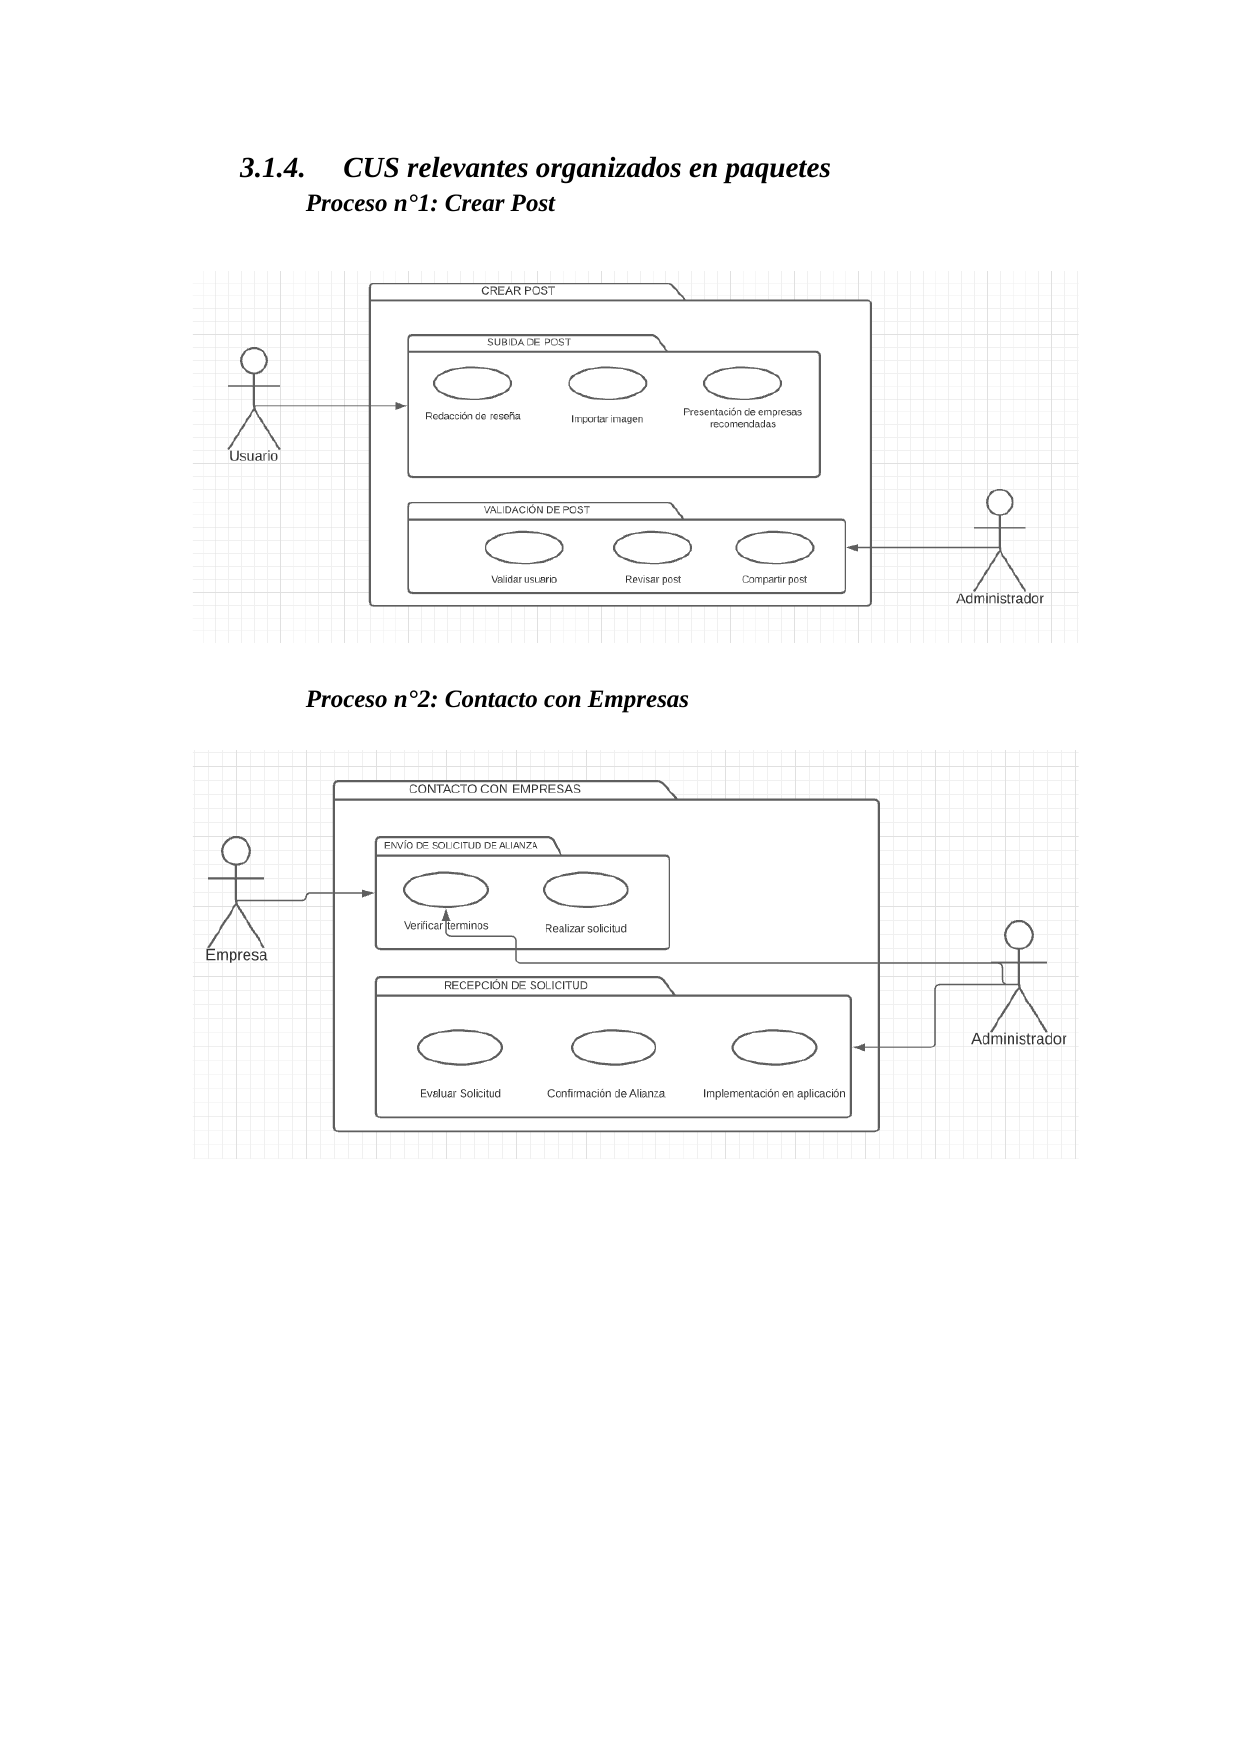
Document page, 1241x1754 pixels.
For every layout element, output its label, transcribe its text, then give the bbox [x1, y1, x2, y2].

picture [192, 271, 1079, 643]
list CUS relevantes organizados en paquetes [306, 150, 1153, 183]
list Proceso n°1: Crear Post [231, 188, 1153, 217]
list Proceso n°2: Contacto con Empresas [231, 684, 1153, 713]
picture [192, 750, 1079, 1159]
